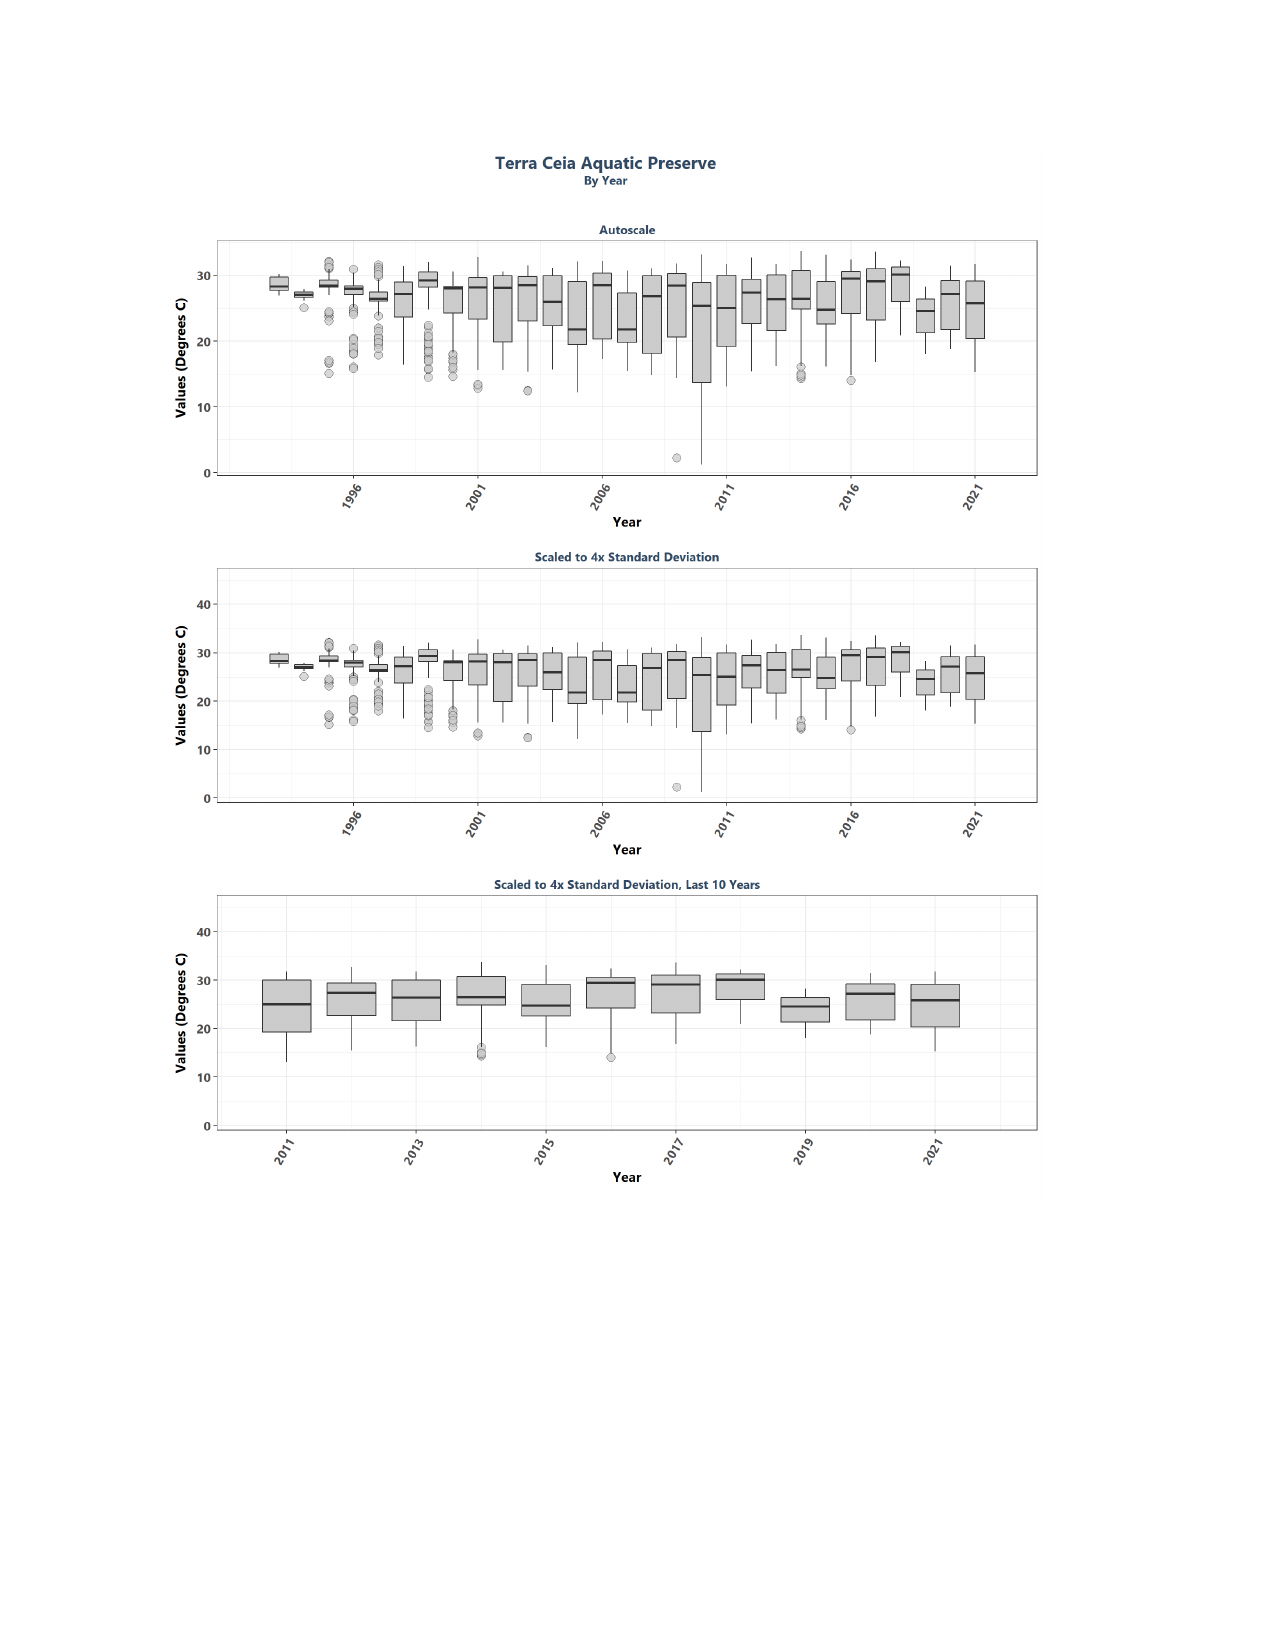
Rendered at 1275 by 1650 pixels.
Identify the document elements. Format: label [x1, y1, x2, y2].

picture [168, 150, 1044, 1200]
